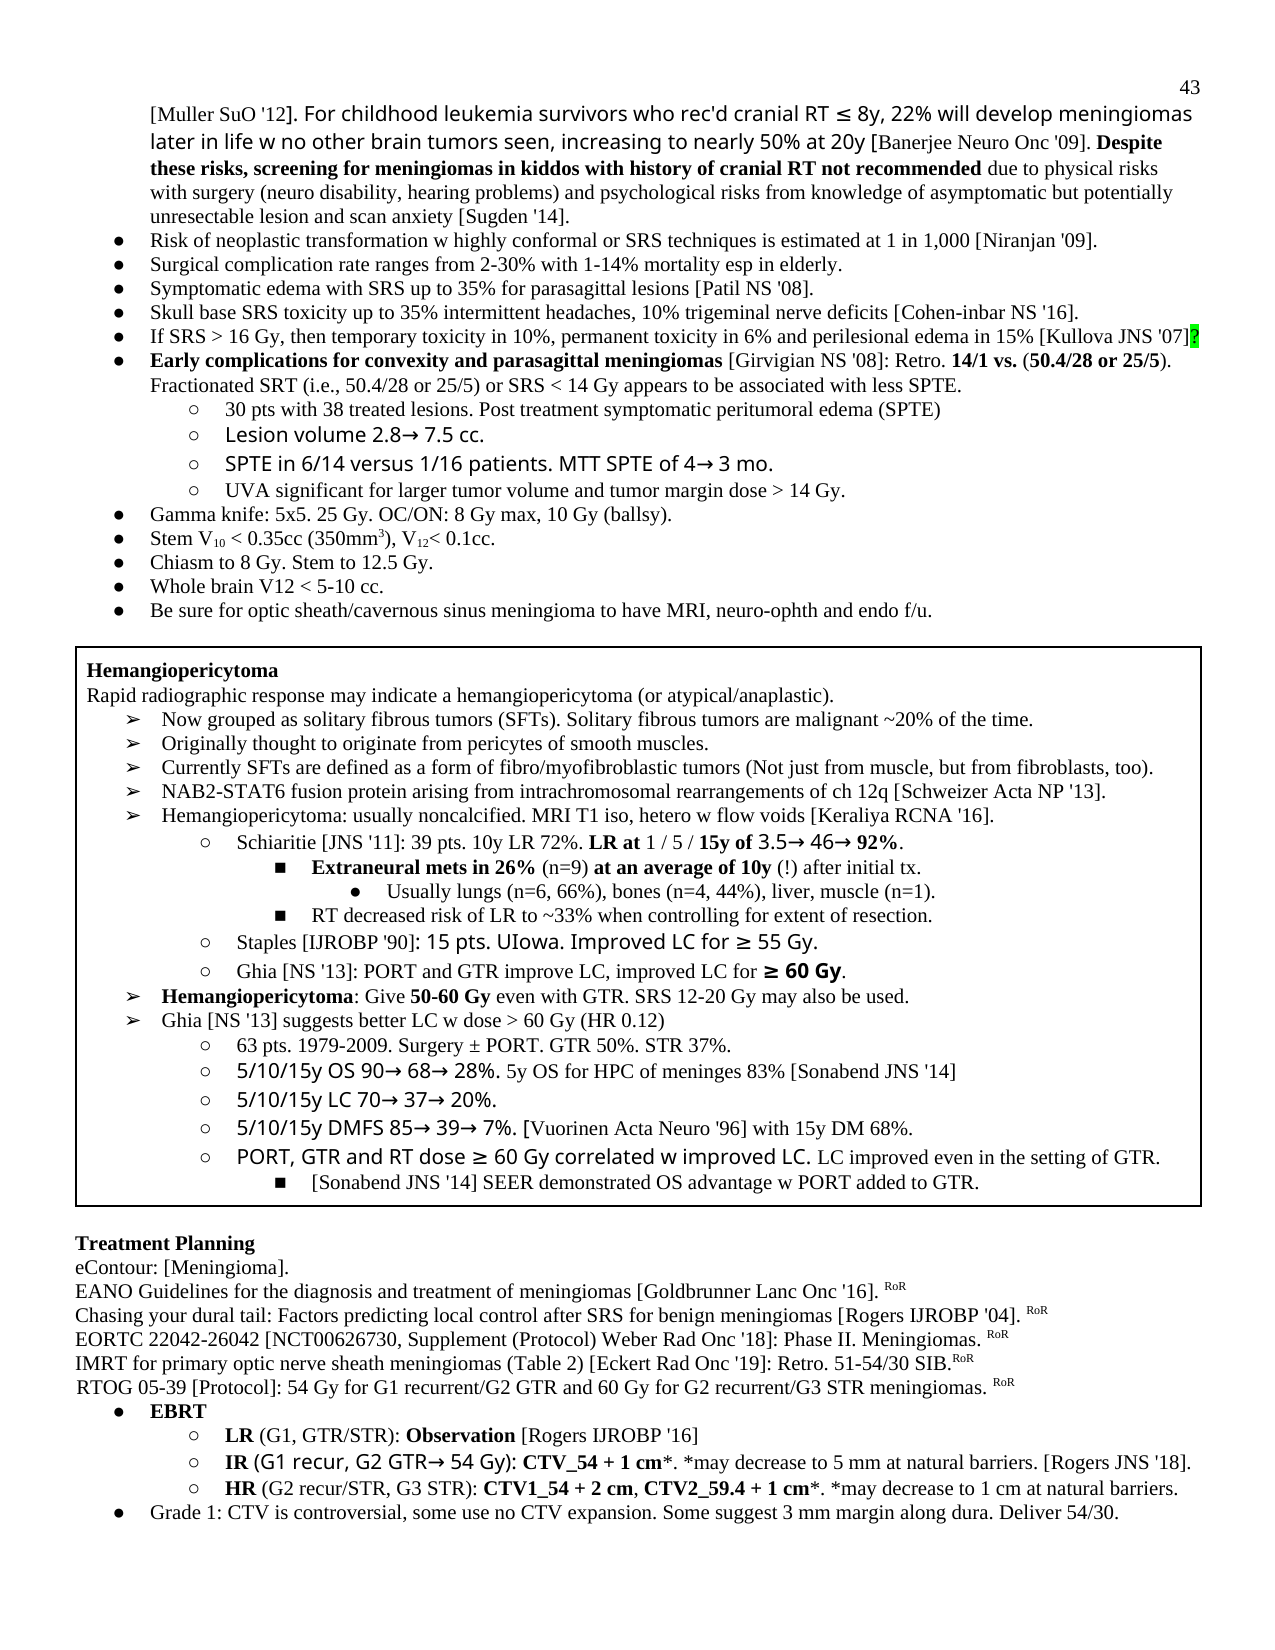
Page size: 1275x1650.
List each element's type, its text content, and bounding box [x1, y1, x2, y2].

list HR (G2 recur/STR, G3 STR): CTV1_54 + 2 cm, CTV2_59.4 + 1 cm*. *may decrease to 1 cm at natural barriers. [187, 1476, 1200, 1500]
text EANO Guidelines for the diagnosis and treatment of meningiomas [Goldbrunner Lanc Onc '16]. RoR [75, 1279, 1200, 1303]
list LR (G1, GTR/STR): Observation [Rogers IJROBP '16] [187, 1423, 1200, 1447]
list If SRS > 16 Gy, then temporary toxicity in 10%, permanent toxicity in 6% and perilesional edema in 15% [Kullova JNS '07]? [112, 324, 1190, 348]
subtitle Treatment Planning [75, 1231, 1200, 1255]
list Be sure for optic sheath/cavernous sinus meningioma to have MRI, neuro-ophth and endo f/u. [112, 598, 1200, 622]
list Chiasm to 8 Gy. Stem to 12.5 Gy. [112, 550, 1200, 574]
list Stem V10 < 0.35cc (350mm3), V12< 0.1cc. [112, 526, 1200, 550]
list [112, 99, 1200, 228]
list Skull base SRS toxicity up to 35% intermittent headaches, 10% trigeminal nerve deficits [Cohen-inbar NS '16]. [112, 300, 1200, 324]
text Chasing your dural tail: Factors predicting local control after SRS for benign meningiomas [Rogers IJROBP '04]. RoR [75, 1303, 1200, 1327]
list Surgical complication rate ranges from 2-30% with 1-14% mortality esp in elderly. [112, 252, 1200, 276]
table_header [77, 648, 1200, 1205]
list Gamma knife: 5x5. 25 Gy. OC/ON: 8 Gy max, 10 Gy (ballsy). [112, 502, 1200, 526]
list Symptomatic edema with SRS up to 35% for parasagittal lesions [Patil NS '08]. [112, 276, 1200, 300]
text eContour: [Meningioma]. [75, 1255, 1200, 1279]
list UVA significant for larger tumor volume and tumor margin dose > 14 Gy. [187, 477, 1200, 502]
text IMRT for primary optic nerve sheath meningiomas (Table 2) [Eckert Rad Onc '19]: Retro. 51-54/30 SIB.RoR [75, 1351, 1200, 1375]
list Risk of neoplastic transformation w highly conformal or SRS techniques is estimated at 1 in 1,000 [Niranjan '09]. [112, 228, 1200, 252]
list 30 pts with 38 treated lesions. Post treatment symptomatic peritumoral edema (SPTE) [187, 397, 1200, 421]
list Lesion volume 2.8→ 7.5 cc. [187, 421, 1200, 449]
list IR (G1 recur, G2 GTR→ 54 Gy): CTV_54 + 1 cm*. *may decrease to 5 mm at natural barriers. [Rogers JNS '18]. [187, 1447, 1200, 1476]
text Fractionated SRT (i.e., 50.4/28 or 25/5) or SRS < 14 Gy appears to be associated with less SPTE. [150, 372, 1200, 397]
list Grade 1: CTV is controversial, some use no CTV expansion. Some suggest 3 mm margin along dura. Deliver 54/30. [112, 1500, 1200, 1524]
text RTOG 05-39 [Protocol]: 54 Gy for G1 recurrent/G2 GTR and 60 Gy for G2 recurrent/G3 STR meningiomas. RoR [76, 1375, 1179, 1399]
list Whole brain V12 < 5-10 cc. [112, 574, 1200, 598]
list SPTE in 6/14 versus 1/16 patients. MTT SPTE of 4→ 3 mo. [187, 449, 1200, 477]
list EBRT [112, 1399, 1200, 1423]
text EORTC 22042-26042 [NCT00626730, Supplement (Protocol) Weber Rad Onc '18]: Phase II. Meningiomas. RoR [75, 1327, 1200, 1351]
list Early complications for convexity and parasagittal meningiomas [Girvigian NS '08]: Retro. 14/1 vs. (50.4/28 or 25/5). [112, 348, 1200, 372]
